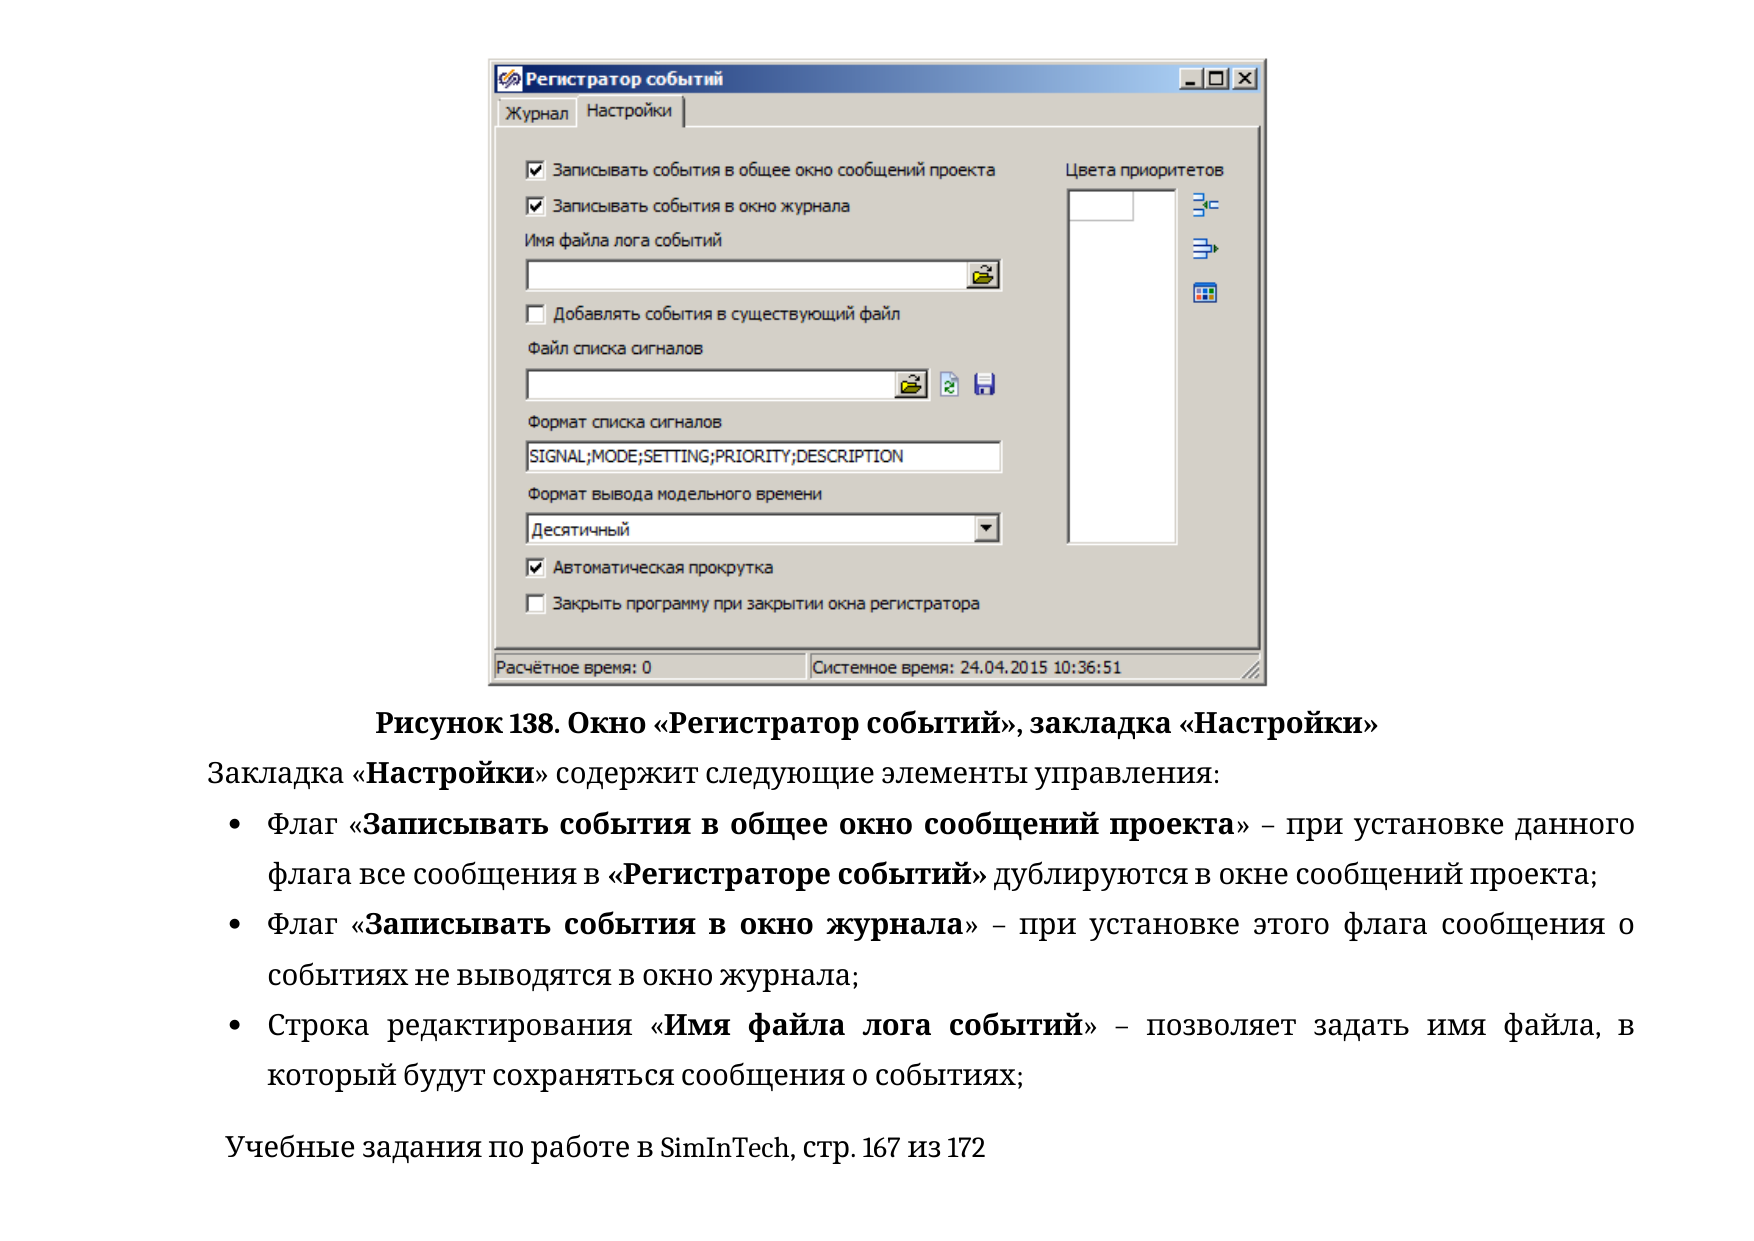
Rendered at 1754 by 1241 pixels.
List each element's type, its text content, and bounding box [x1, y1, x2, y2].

text Закладка «Настройки» содержит следующие элементы управления: [118, 757, 1636, 791]
picture [479, 51, 1275, 691]
list Флаг «Записывать события в общее окно сообщений проекта» – при установке данного флага все сообщения в «Регистраторе событий» дублируются в окне сообщений проекта; [229, 808, 1636, 892]
list Строка редактирования «Имя файла лога событий» – позволяет задать имя файла, в который будут сохраняться сообщения о событиях; [229, 1009, 1636, 1093]
list Флаг «Записывать события в окно журнала» – при установке этого флага сообщения о событиях не выводятся в окно журнала; [229, 908, 1636, 992]
